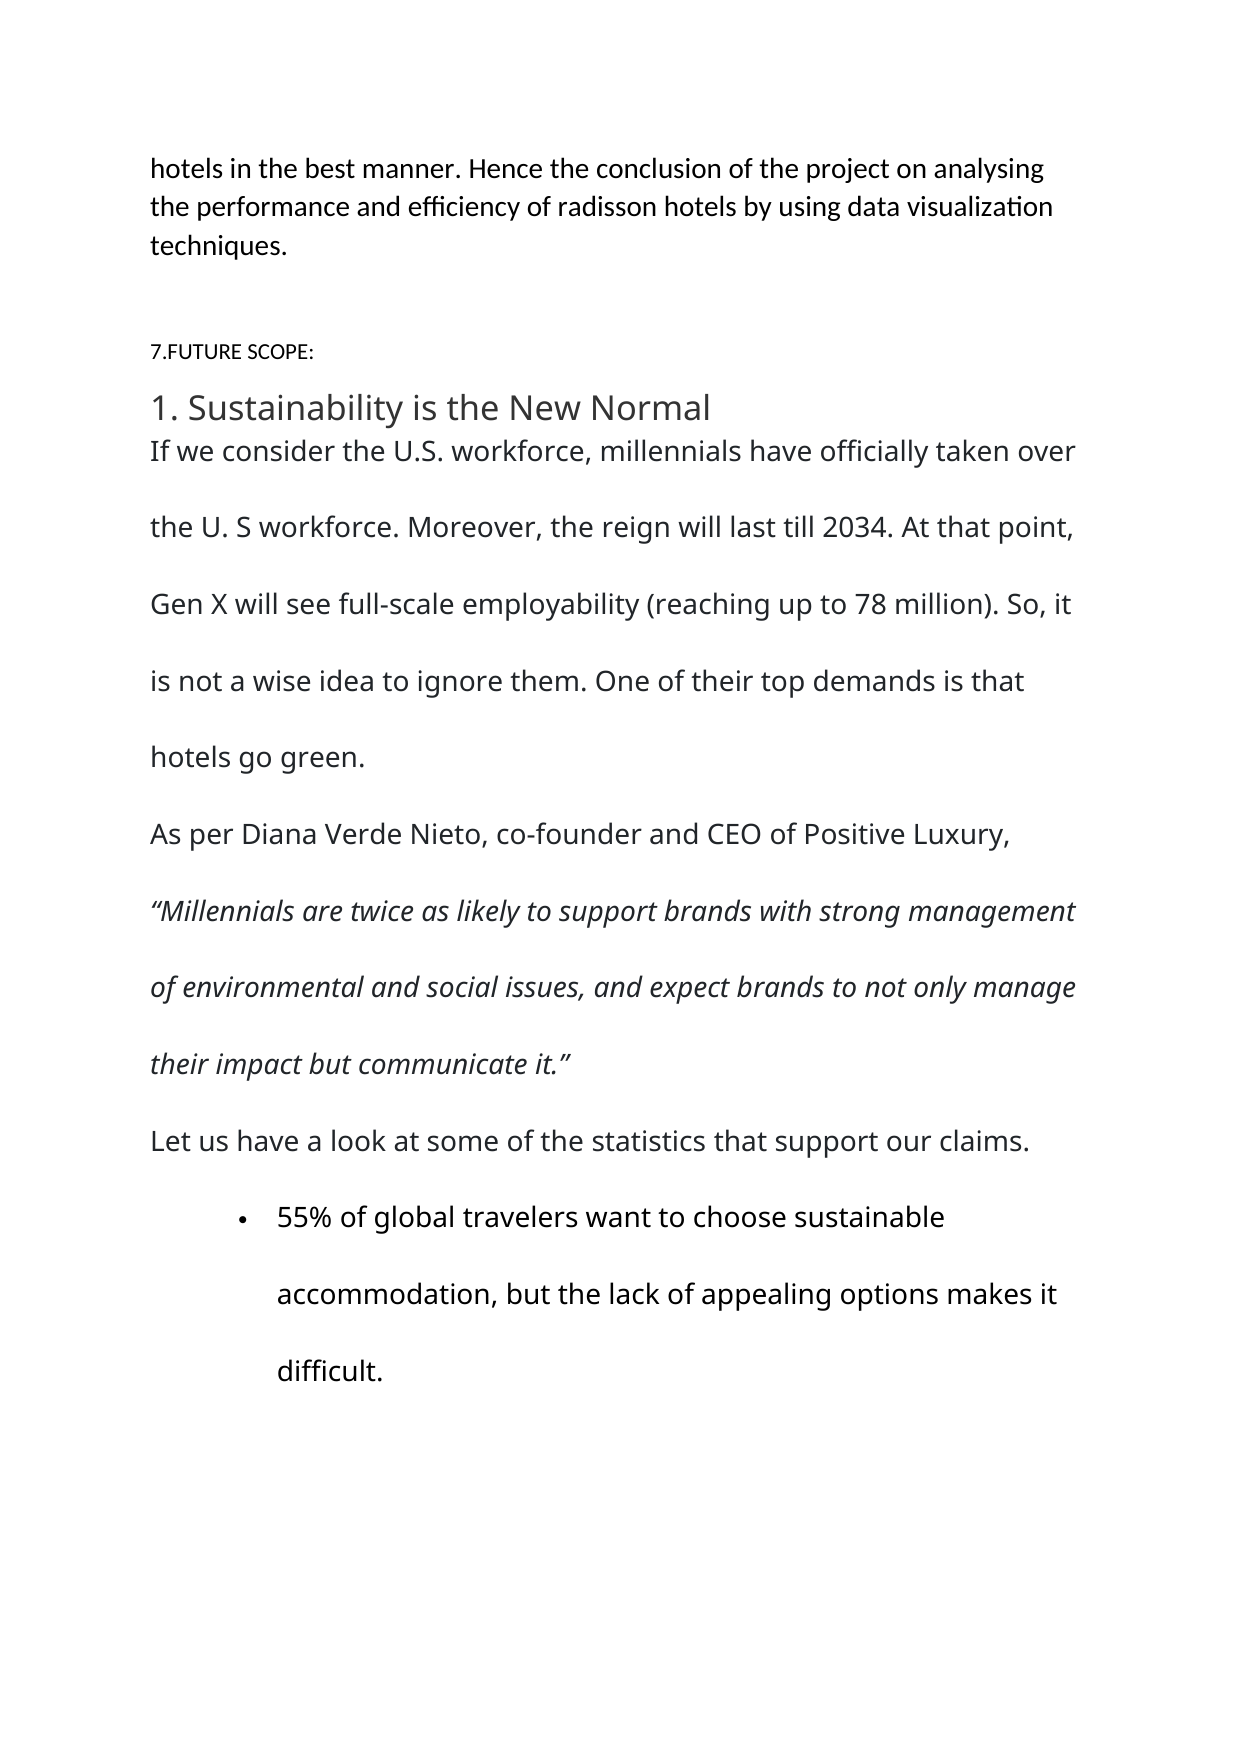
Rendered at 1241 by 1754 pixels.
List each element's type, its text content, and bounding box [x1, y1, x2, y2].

text If we consider the U.S. workforce, millennials have officially taken over the U. S workforce. Moreover, the reign will last till 2034. At that point, Gen X will see full-scale employability (reaching up to 78 million). So, it is not a wise idea to ignore them. One of their top demands is that hotels go green. [150, 431, 1090, 776]
text As per Diana Verde Nieto, co-founder and CEO of Positive Luxury, [150, 814, 1090, 852]
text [150, 150, 1090, 262]
text 7.FUTURE SCOPE: [150, 337, 1090, 365]
list 55% of global travelers want to choose sustainable accommodation, but the lack of appealing options makes it difficult. [239, 1197, 1090, 1389]
text Let us have a look at some of the statistics that support our claims. [150, 1121, 1090, 1159]
subtitle 1. Sustainability is the New Normal [150, 384, 1090, 431]
text “Millennials are twice as likely to support brands with strong management of environmental and social issues, and expect brands to not only manage their impact but communicate it.” [150, 891, 1090, 1082]
